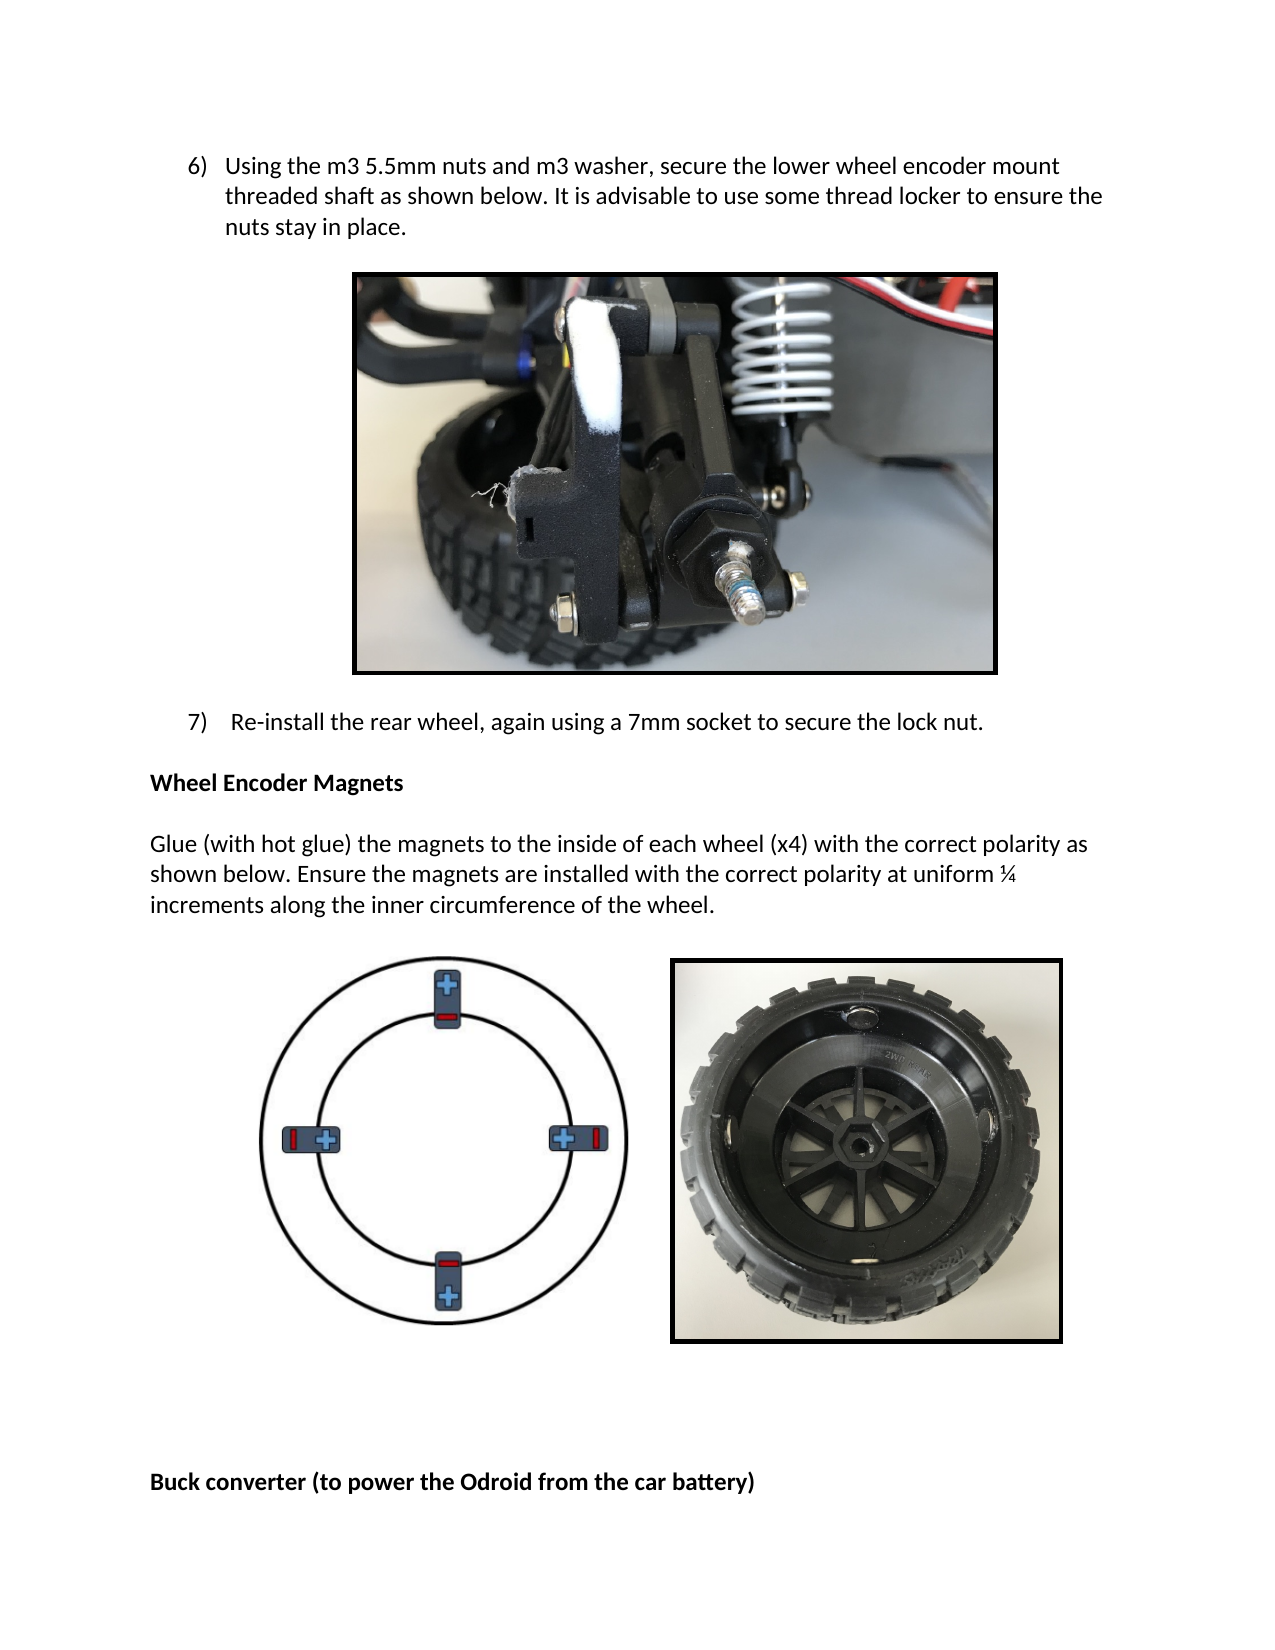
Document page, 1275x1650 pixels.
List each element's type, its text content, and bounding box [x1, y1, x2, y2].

text Buck converter (to power the Odroid from the car battery) [150, 1466, 1125, 1496]
picture [357, 277, 993, 671]
list Using the m3 5.5mm nuts and m3 washer, secure the lower wheel encoder mount threaded shaft as shown below. It is advisable to use some thread locker to ensure the nuts stay in place. [187, 150, 1125, 242]
picture [211, 950, 670, 1344]
picture [675, 963, 1059, 1339]
text Wheel Encoder Magnets [150, 767, 1125, 797]
list Re-install the rear wheel, again using a 7mm socket to secure the lock nut. [187, 706, 1125, 736]
text Glue (with hot glue) the magnets to the inside of each wheel (x4) with the correct polarity as shown below. Ensure the magnets are installed with the correct polarity at uniform ¼ increments along the inner circumference of the wheel. [150, 828, 1125, 919]
